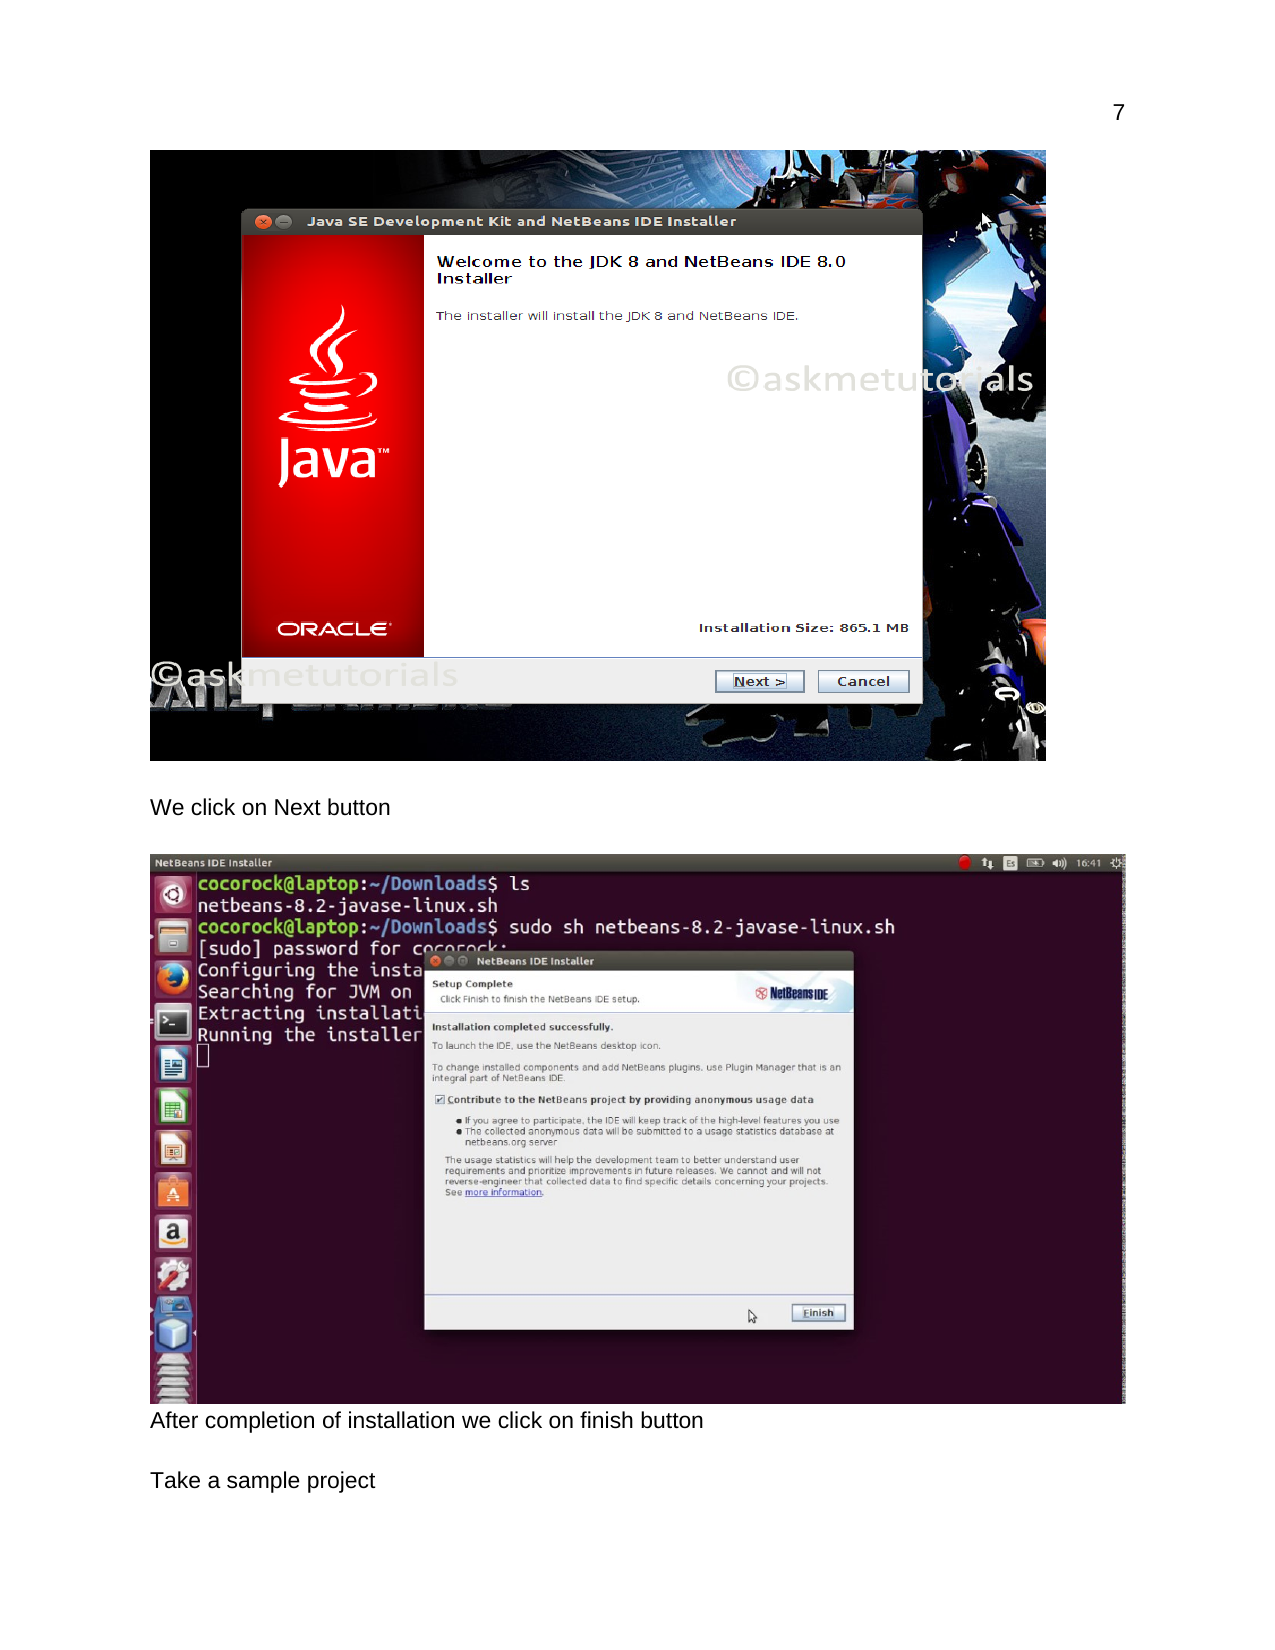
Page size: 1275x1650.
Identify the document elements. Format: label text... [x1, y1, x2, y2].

picture [150, 854, 1126, 1404]
text Take a sample project [150, 1467, 1125, 1494]
picture [150, 150, 1046, 761]
text After completion of installation we click on finish button [150, 1407, 1125, 1433]
text We click on Next button [150, 794, 1125, 821]
